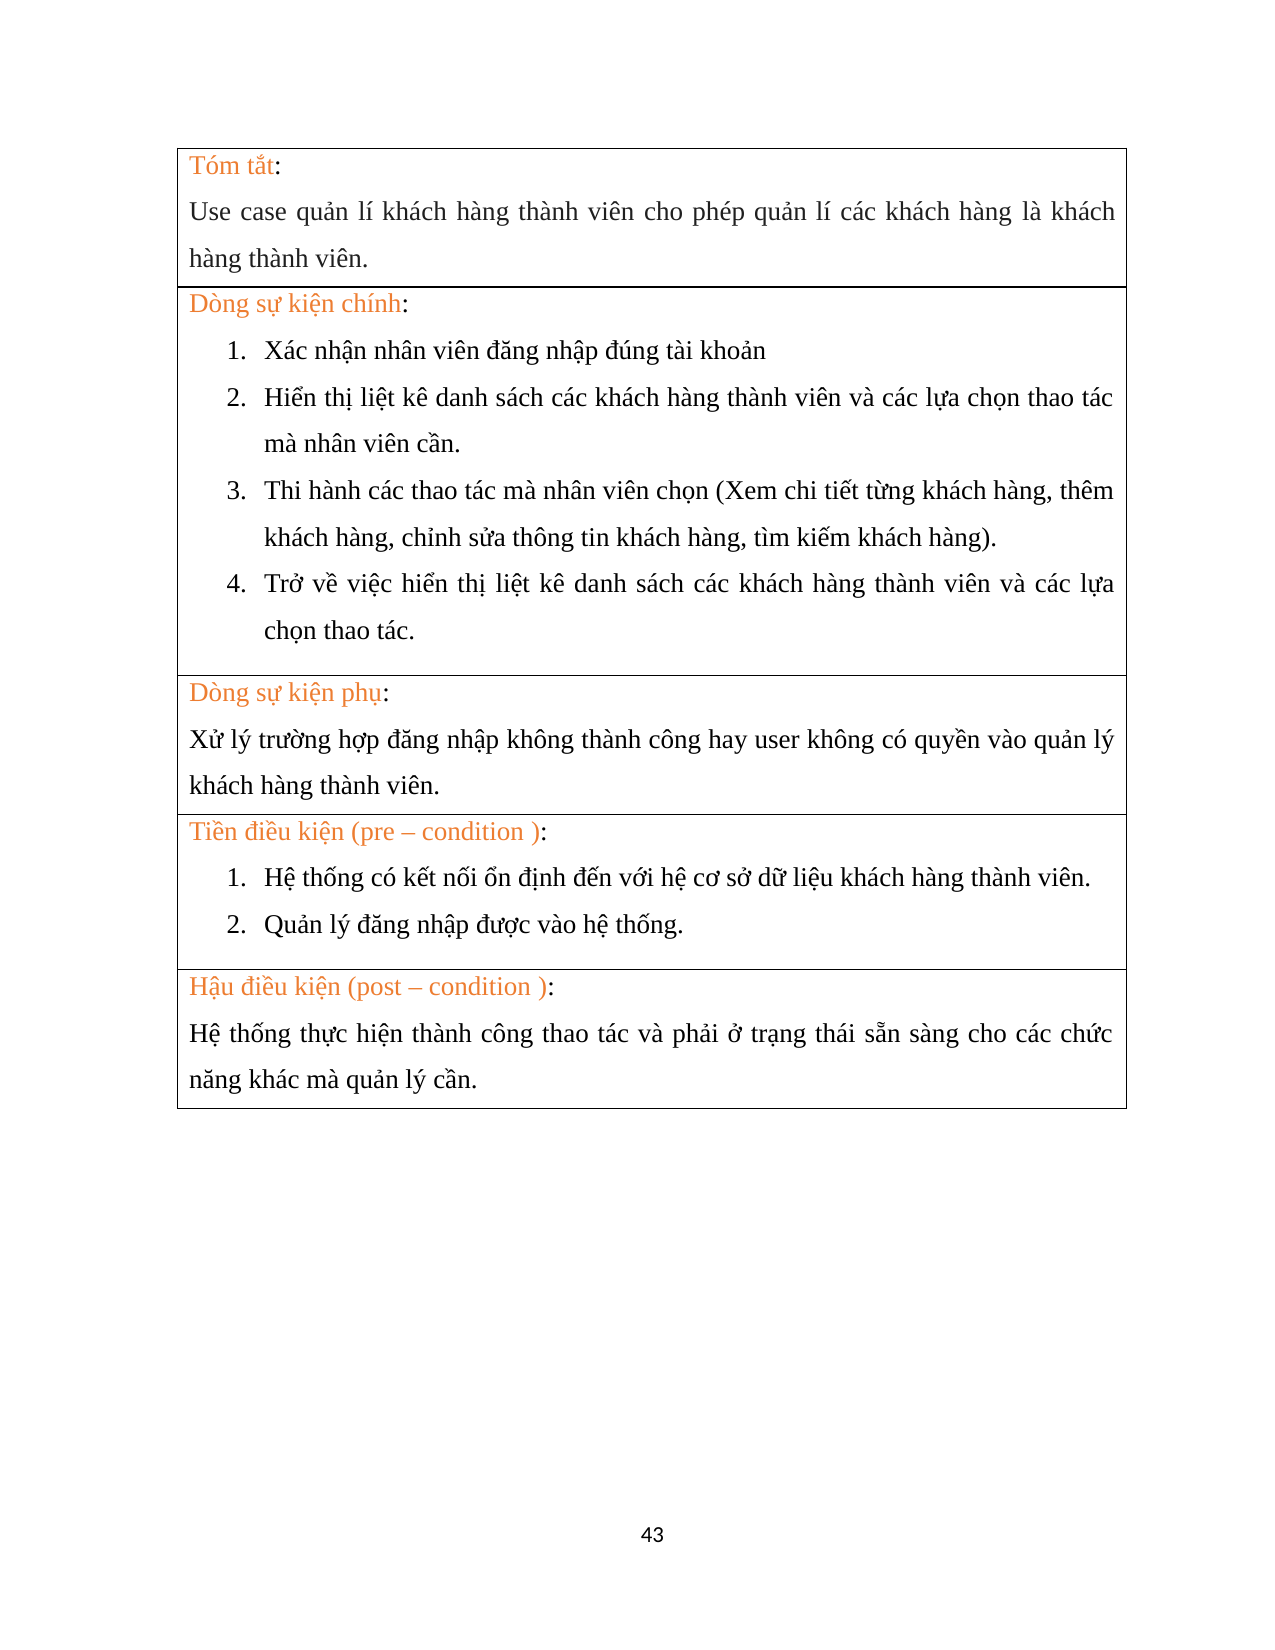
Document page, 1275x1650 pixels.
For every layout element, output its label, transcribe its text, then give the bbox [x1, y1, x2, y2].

table_cell Hậu điều kiện (post – condition ): Hệ thống thực hiện thành công thao tác và phải ở trạng thái sẵn sàng cho các chức năng khác mà quản lý cần. [178, 970, 1126, 1108]
table_cell Dòng sự kiện chính: Xác nhận nhân viên đăng nhập đúng tài khoản Hiển thị liệt kê danh sách các khách hàng thành viên và các lựa chọn thao tác mà nhân viên cần. Thi hành các thao tác mà nhân viên chọn (Xem chi tiết từng khách hàng, thêm khách hàng, chỉnh sửa thông tin khách hàng, tìm kiếm khách hàng). Trở về việc hiển thị liệt kê danh sách các khách hàng thành viên và các lựa chọn thao tác. [178, 288, 1126, 675]
table_cell Dòng sự kiện phụ: Xử lý trường hợp đăng nhập không thành công hay user không có quyền vào quản lý khách hàng thành viên. [178, 676, 1126, 814]
table_cell Tiền điều kiện (pre – condition ): Hệ thống có kết nối ổn định đến với hệ cơ sở dữ liệu khách hàng thành viên. Quản lý đăng nhập được vào hệ thống. [178, 815, 1126, 969]
table_header Tóm tắt: Use case quản lí khách hàng thành viên cho phép quản lí các khách hàng là khách hàng thành viên. [178, 149, 1126, 286]
